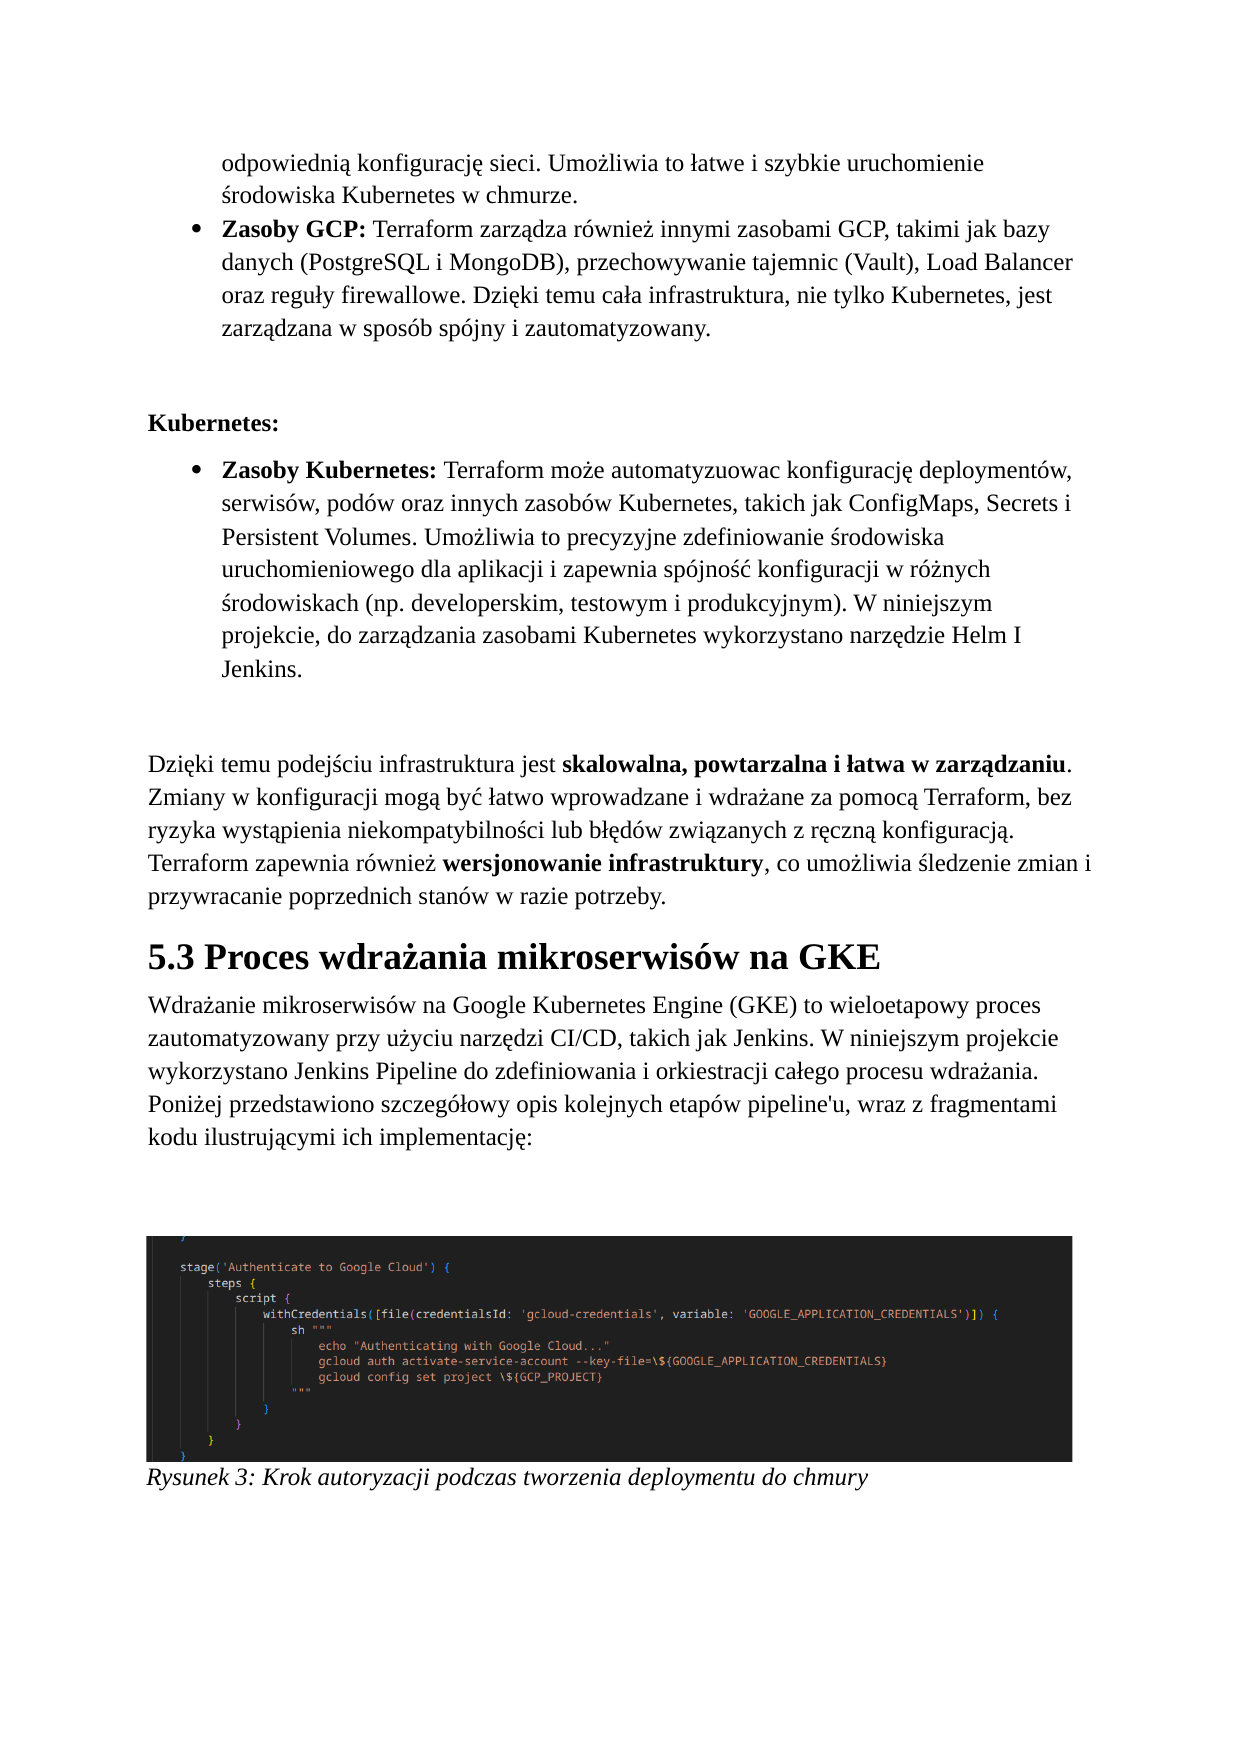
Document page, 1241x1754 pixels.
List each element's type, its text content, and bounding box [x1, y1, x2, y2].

text Wdrażanie mikroserwisów na Google Kubernetes Engine (GKE) to wieloetapowy proces zautomatyzowany przy użyciu narzędzi CI/CD, takich jak Jenkins. W niniejszym projekcie wykorzystano Jenkins Pipeline do zdefiniowania i orkiestracji całego procesu wdrażania. Poniżej przedstawiono szczegółowy opis kolejnych etapów pipeline'u, wraz z fragmentami kodu ilustrującymi ich implementację: [148, 990, 1093, 1151]
list Zasoby GCP: Terraform zarządza również innymi zasobami GCP, takimi jak bazy danych (PostgreSQL i MongoDB), przechowywanie tajemnic (Vault), Load Balancer oraz reguły firewallowe. Dzięki temu cała infrastruktura, nie tylko Kubernetes, jest zarządzana w sposób spójny i zautomatyzowany. [192, 214, 1093, 341]
text Kubernetes: [148, 408, 1093, 437]
list Zasoby Kubernetes: Terraform może automatyzuowac konfigurację deploymentów, serwisów, podów oraz innych zasobów Kubernetes, takich jak ConfigMaps, Secrets i Persistent Volumes. Umożliwia to precyzyjne zdefiniowanie środowiska uruchomieniowego dla aplikacji i zapewnia spójność konfiguracji w różnych środowiskach (np. developerskim, testowym i produkcyjnym). W niniejszym projekcie, do zarządzania zasobami Kubernetes wykorzystano narzędzie Helm I Jenkins. [192, 456, 1093, 682]
subtitle 5.3 Proces wdrażania mikroserwisów na GKE [148, 935, 1093, 978]
picture [146, 1236, 1073, 1462]
text Dzięki temu podejściu infrastruktura jest skalowalna, powtarzalna i łatwa w zarządzaniu. Zmiany w konfiguracji mogą być łatwo wprowadzane i wdrażane za pomocą Terraform, bez ryzyka wystąpienia niekompatybilności lub błędów związanych z ręczną konfiguracją. Terraform zapewnia również wersjonowanie infrastruktury, co umożliwia śledzenie zmian i przywracanie poprzednich stanów w razie potrzeby. [148, 749, 1093, 910]
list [192, 148, 1093, 209]
